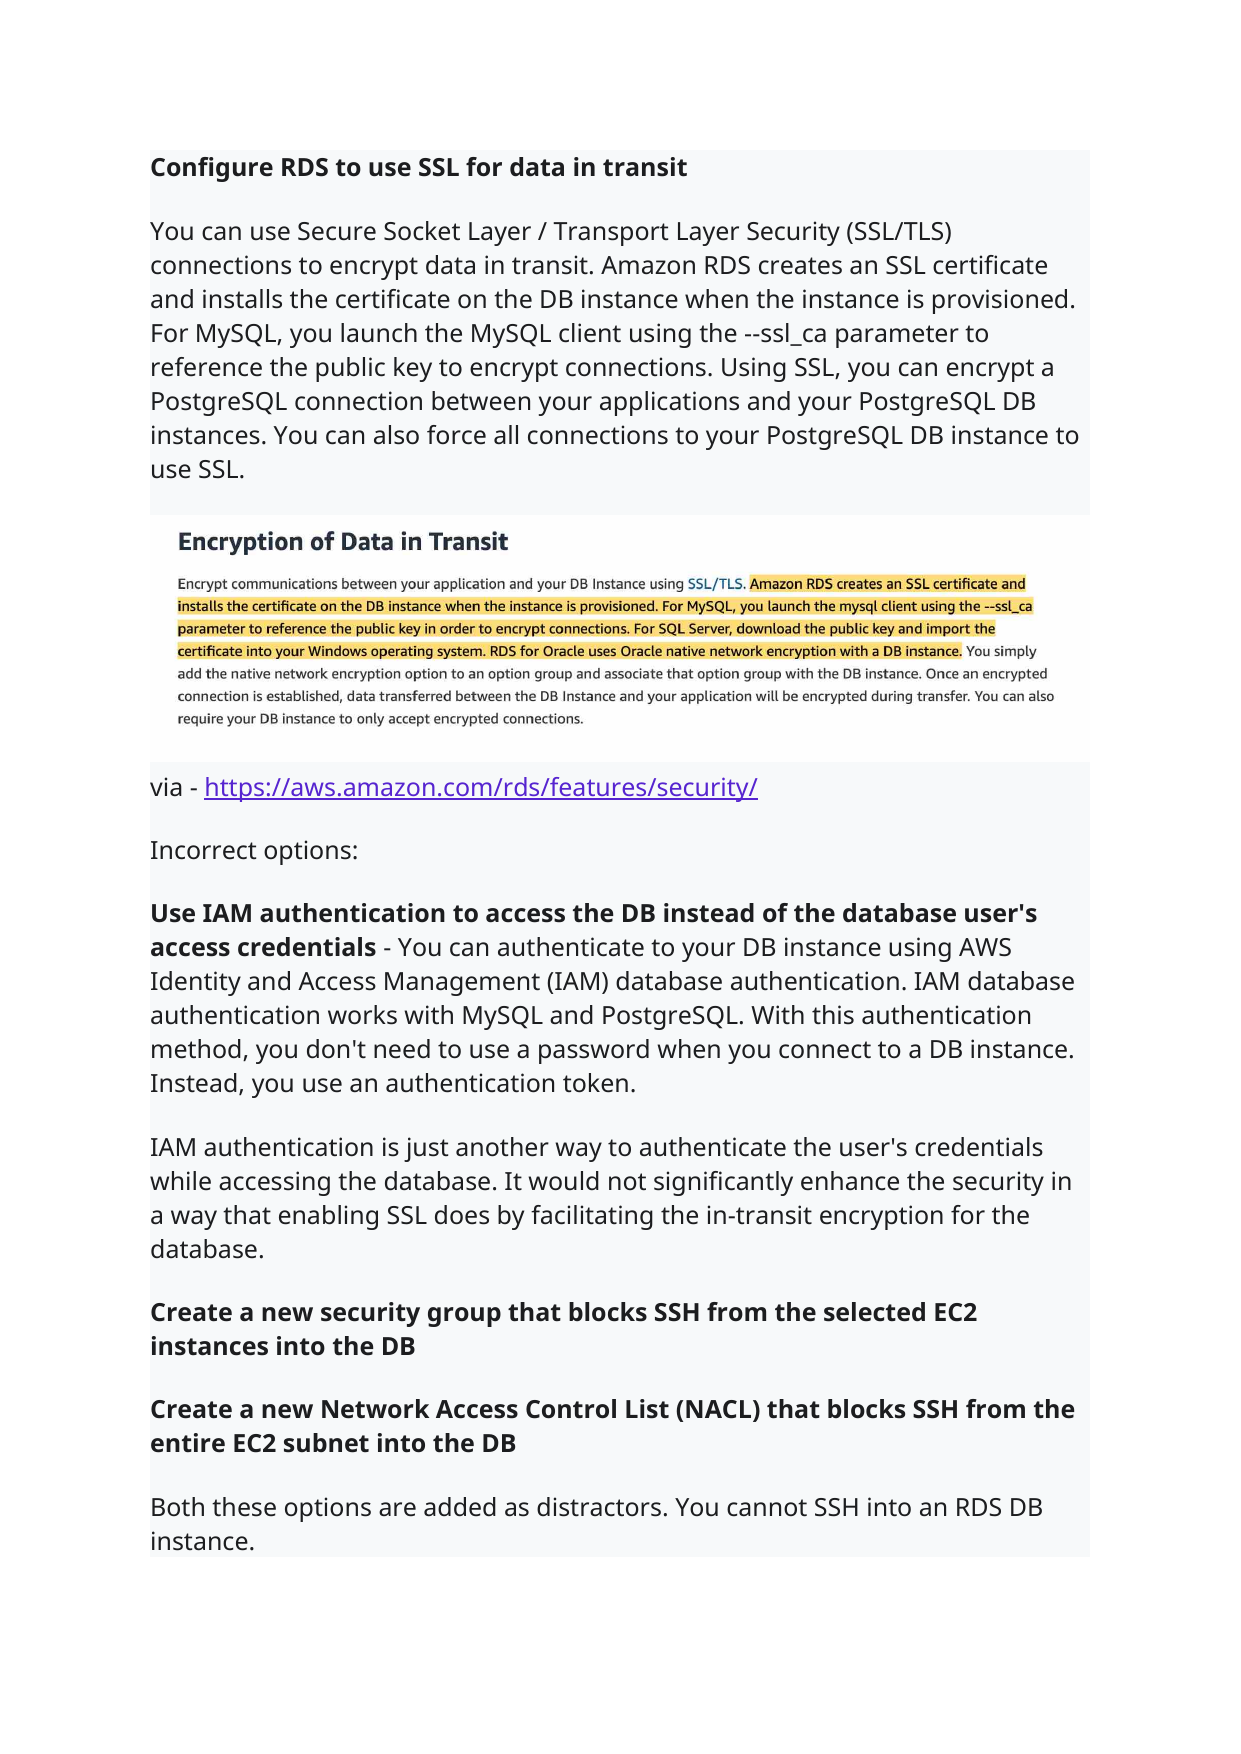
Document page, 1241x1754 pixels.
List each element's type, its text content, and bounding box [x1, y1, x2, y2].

text Use IAM authentication to access the DB instead of the database user's access credentials - You can authenticate to your DB instance using AWS Identity and Access Management (IAM) database authentication. IAM database authentication works with MySQL and PostgreSQL. With this authentication method, you don't need to use a password when you connect to a DB instance. Instead, you use an authentication token. [150, 896, 1090, 1100]
text IAM authentication is just another way to authenticate the user's credentials while accessing the database. It would not significantly enhance the security in a way that enabling SSL does by facilitating the in-transit encryption for the database. [150, 1129, 1090, 1265]
text Both these options are added as distractors. You cannot SSH into an RDS DB instance. [150, 1489, 1090, 1557]
text via - https://aws.amazon.com/rds/features/security/ [150, 762, 1090, 803]
text Create a new security group that blocks SSH from the selected EC2 instances into the DB [150, 1294, 1090, 1363]
text Configure RDS to use SSL for data in transit [150, 150, 1090, 184]
text You can use Secure Socket Layer / Transport Layer Security (SSL/TLS) connections to encrypt data in transit. Amazon RDS creates an SSL certificate and installs the certificate on the DB instance when the instance is provisioned. For MySQL, you launch the MySQL client using the --ssl_ca parameter to reference the public key to encrypt connections. Using SSL, you can encrypt a PostgreSQL connection between your applications and your PostgreSQL DB instances. You can also force all connections to your PostgreSQL DB instance to use SSL. [150, 213, 1090, 486]
text Incorrect options: [150, 832, 1090, 866]
picture [150, 515, 1091, 762]
text Create a new Network Access Control List (NACL) that blocks SSH from the entire EC2 subnet into the DB [150, 1392, 1090, 1460]
